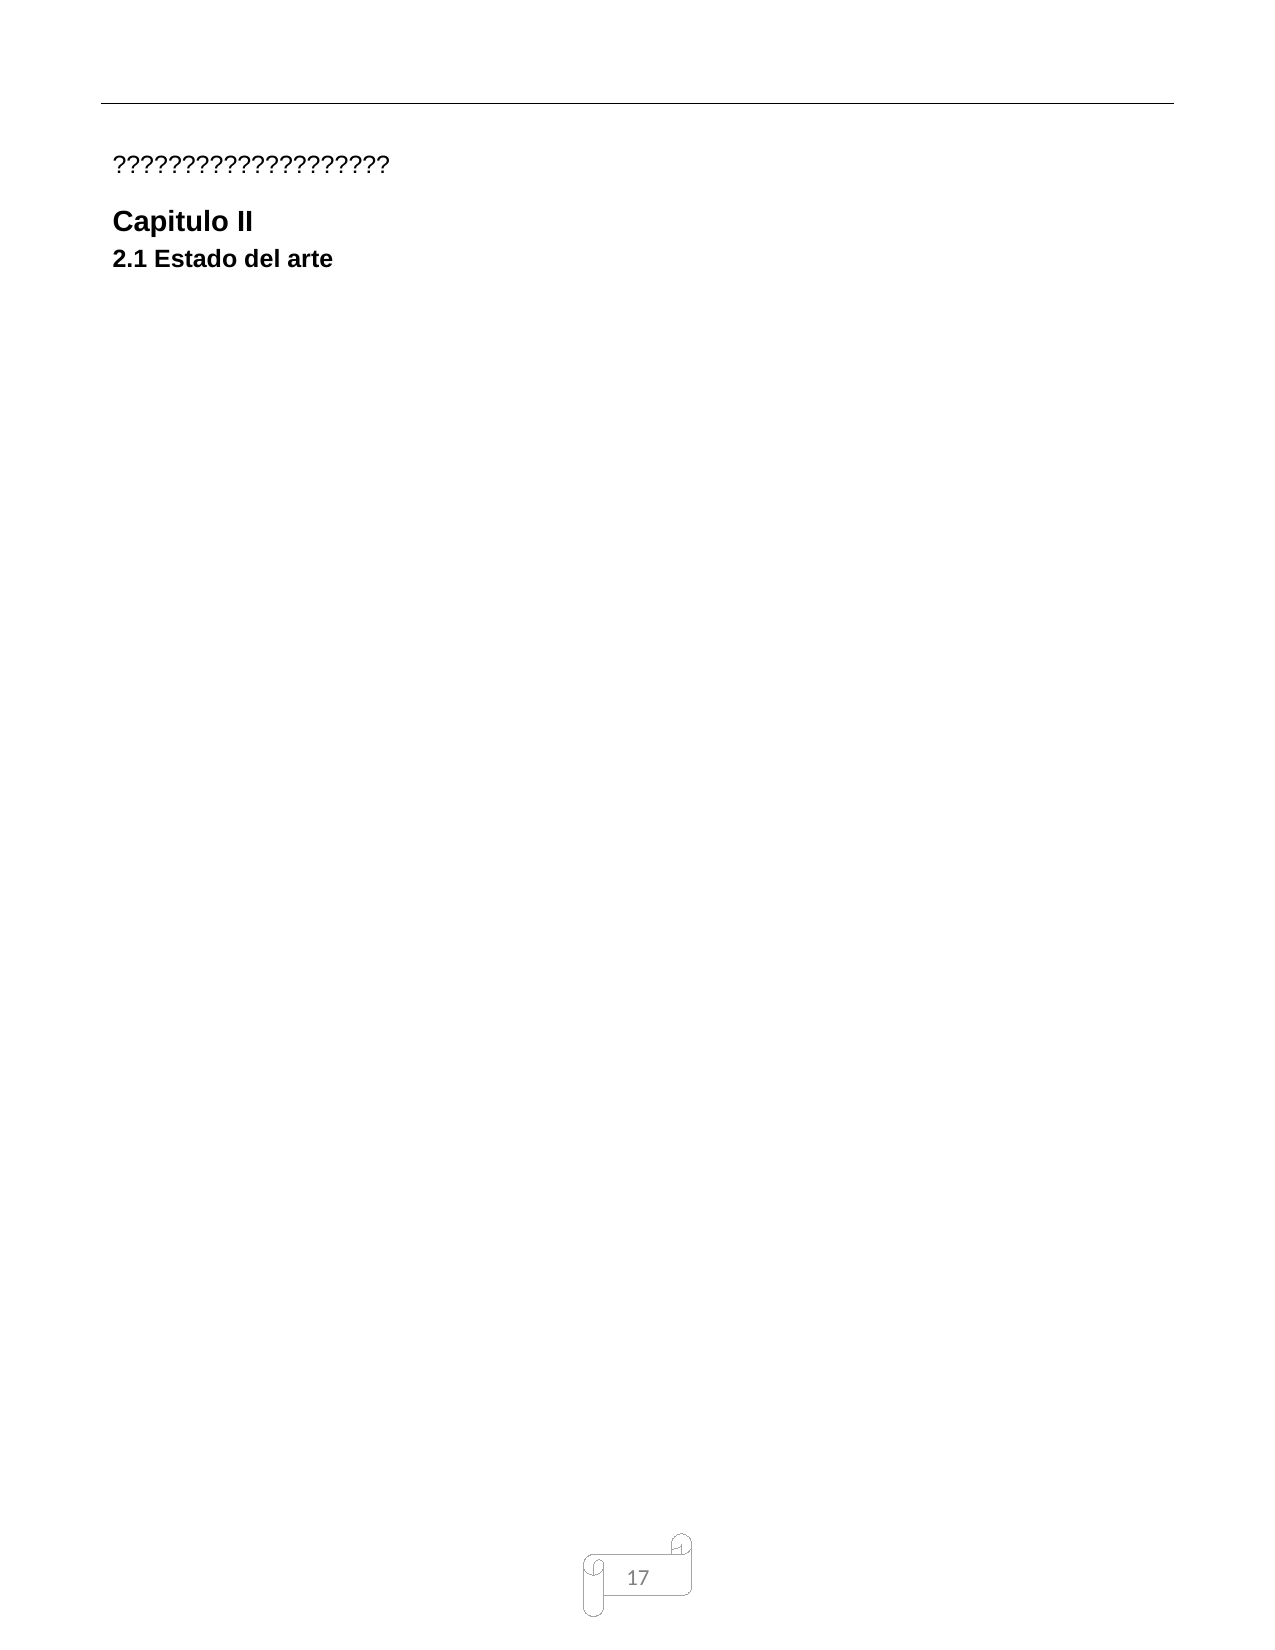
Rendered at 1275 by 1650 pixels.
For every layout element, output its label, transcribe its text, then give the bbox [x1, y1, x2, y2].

text ???????????????????? [112, 150, 1163, 179]
subtitle Capitulo II [112, 204, 1163, 237]
subtitle 2.1 Estado del arte [112, 243, 1163, 272]
